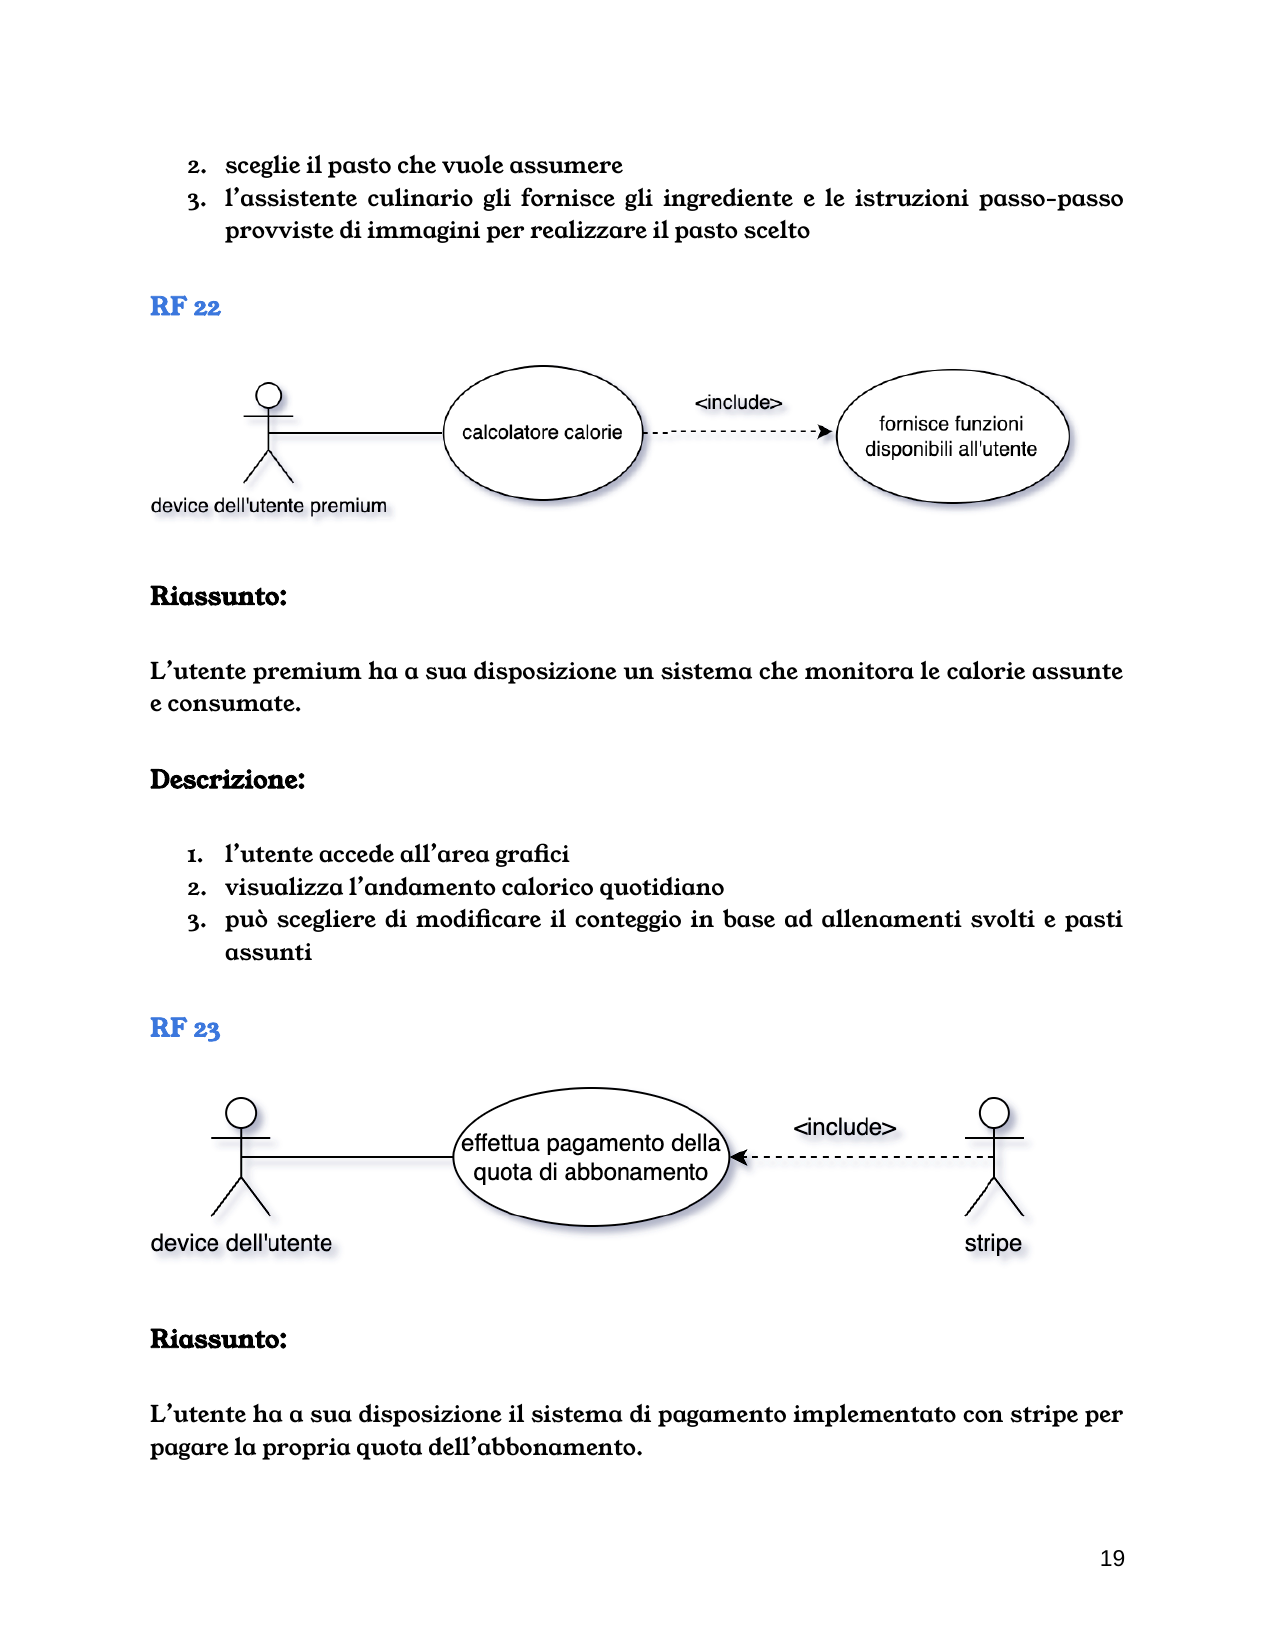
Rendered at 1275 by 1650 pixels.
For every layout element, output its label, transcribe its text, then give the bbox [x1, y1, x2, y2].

text Riassunto: [150, 578, 1125, 614]
text RF 23 [150, 1010, 1125, 1046]
list può scegliere di modificare il conteggio in base ad allenamenti svolti e pasti assunti [187, 904, 1125, 968]
text Riassunto: [150, 1322, 1125, 1357]
text L’utente ha a sua disposizione il sistema di pagamento implementato con stripe per pagare la propria quota dell’abbonamento. [150, 1398, 1125, 1463]
picture [150, 1087, 1047, 1280]
list l’assistente culinario gli fornisce gli ingrediente e le istruzioni passo-passo provviste di immagini per realizzare il pasto scelto [187, 182, 1125, 247]
list l’utente accede all’area grafici [187, 839, 1125, 871]
list visualizza l’andamento calorico quotidiano [187, 871, 1125, 904]
picture [150, 365, 1089, 537]
list sceglie il pasto che vuole assumere [187, 150, 1125, 182]
text Descrizione: [150, 762, 1125, 797]
text L’utente premium ha a sua disposizione un sistema che monitora le calorie assunte e consumate. [150, 656, 1125, 720]
text RF 22 [150, 289, 1125, 324]
